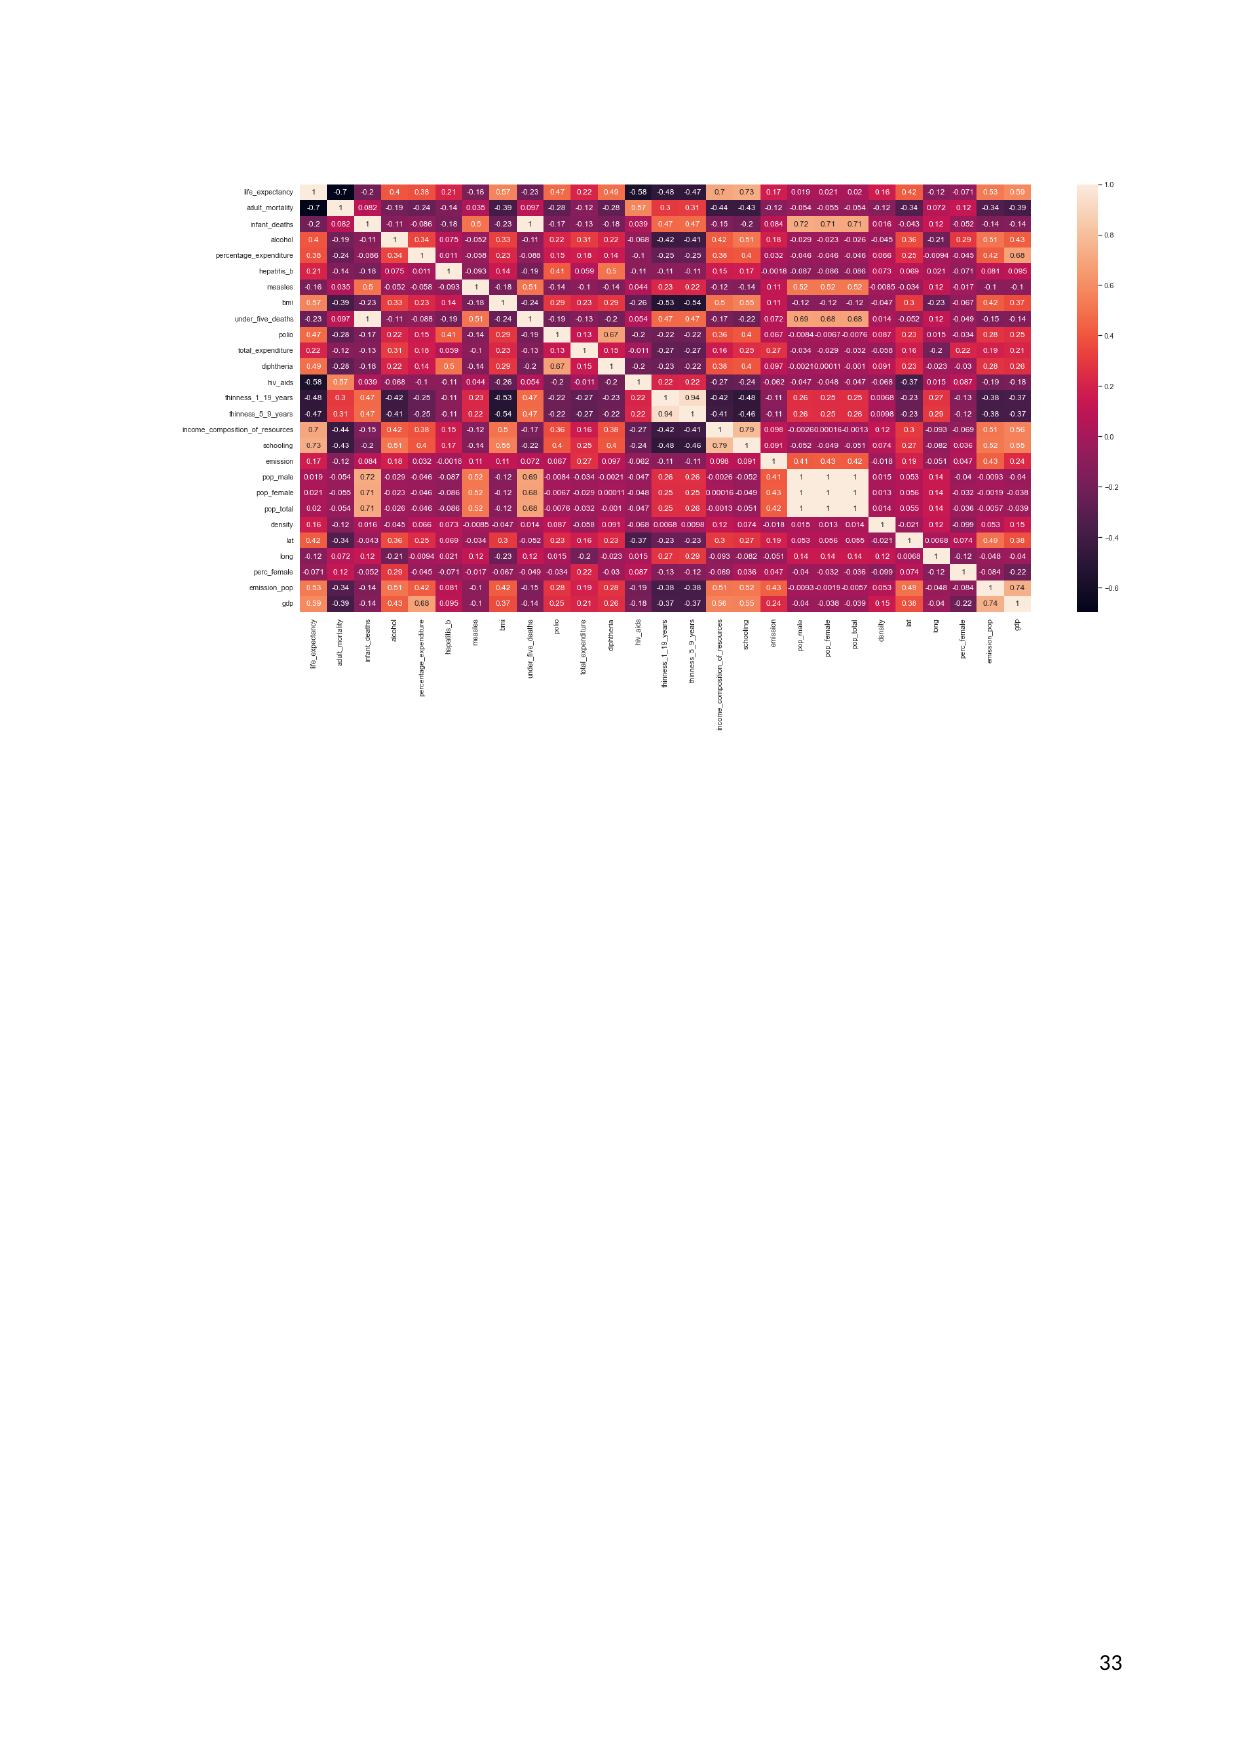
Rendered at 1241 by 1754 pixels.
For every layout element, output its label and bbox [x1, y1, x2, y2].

picture [177, 177, 1123, 734]
